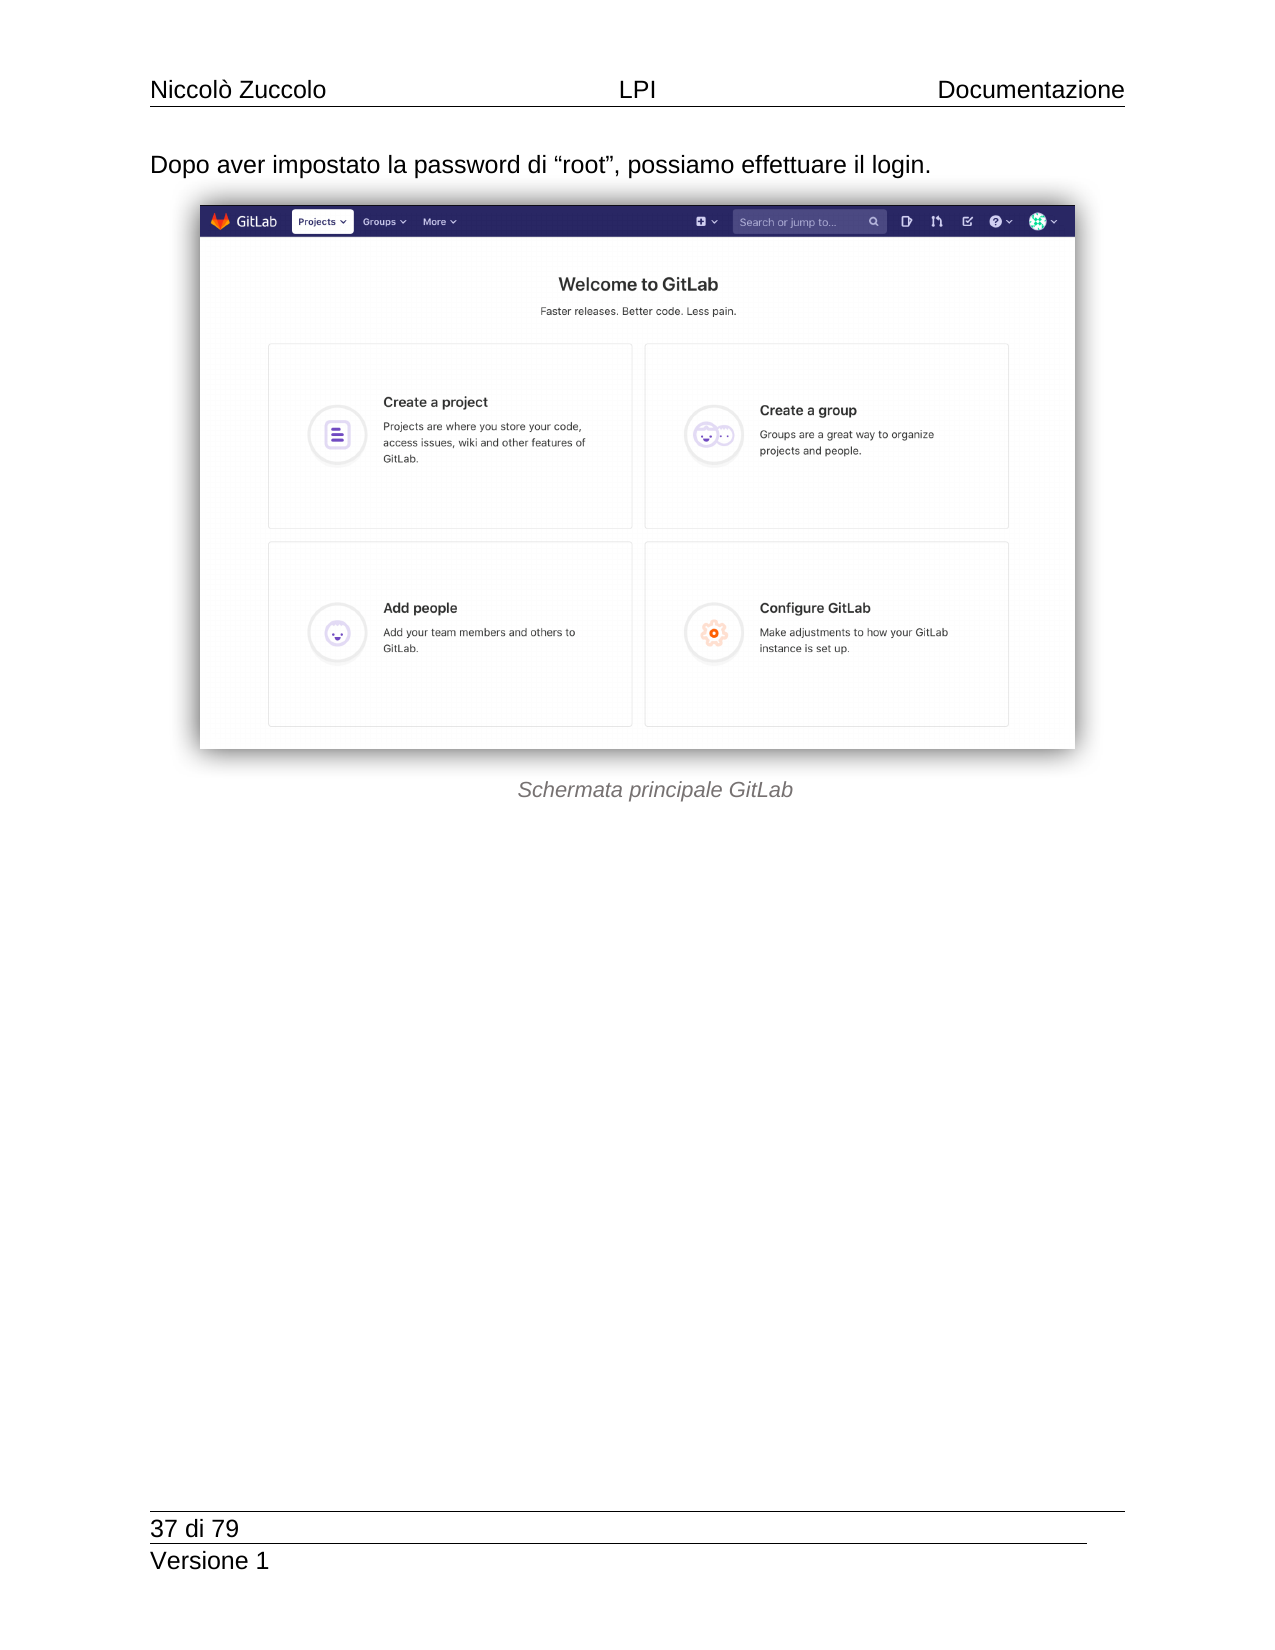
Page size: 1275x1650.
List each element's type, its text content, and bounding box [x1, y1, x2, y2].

picture [200, 205, 1075, 749]
text Schermata principale GitLab [187, 777, 1125, 802]
text Dopo aver impostato la password di “root”, possiamo effettuare il login. [150, 150, 1125, 179]
